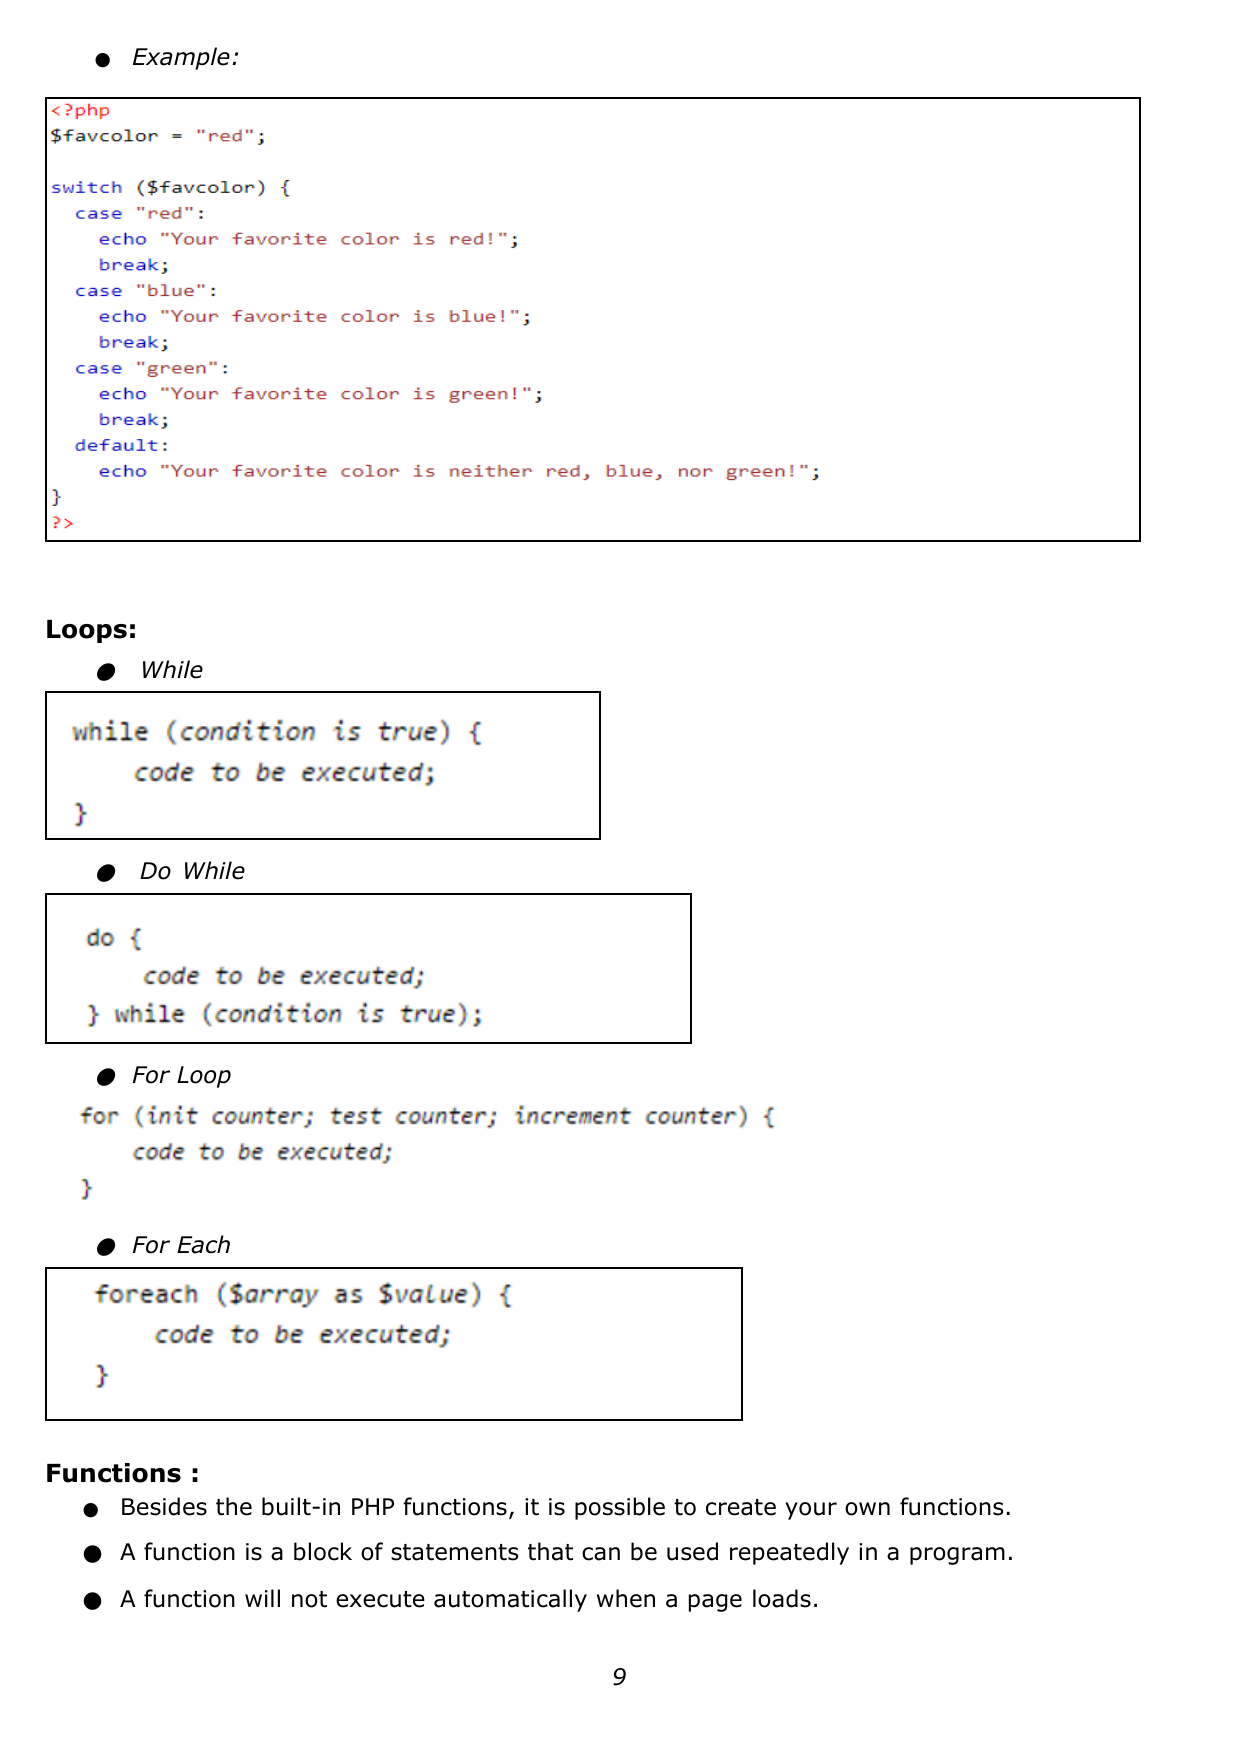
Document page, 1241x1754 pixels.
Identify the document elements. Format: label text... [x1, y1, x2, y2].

text Loops: [45, 614, 1195, 644]
list Do While [94, 845, 1195, 892]
text Functions : [45, 1457, 1195, 1488]
picture [47, 99, 1139, 540]
list For Each [94, 1219, 1195, 1267]
list For Loop [94, 1050, 1195, 1097]
picture [47, 895, 690, 1042]
picture [47, 693, 599, 838]
list Example: [94, 37, 1195, 76]
list A function will not execute automatically when a page loads. [82, 1573, 1195, 1620]
list Besides the built-in PHP functions, it is possible to create your own functions. [82, 1488, 1195, 1526]
picture [47, 1269, 741, 1419]
picture [45, 1096, 933, 1214]
list A function is a block of statements that can be used repeatedly in a program. [82, 1526, 1195, 1573]
list While [94, 644, 1195, 691]
